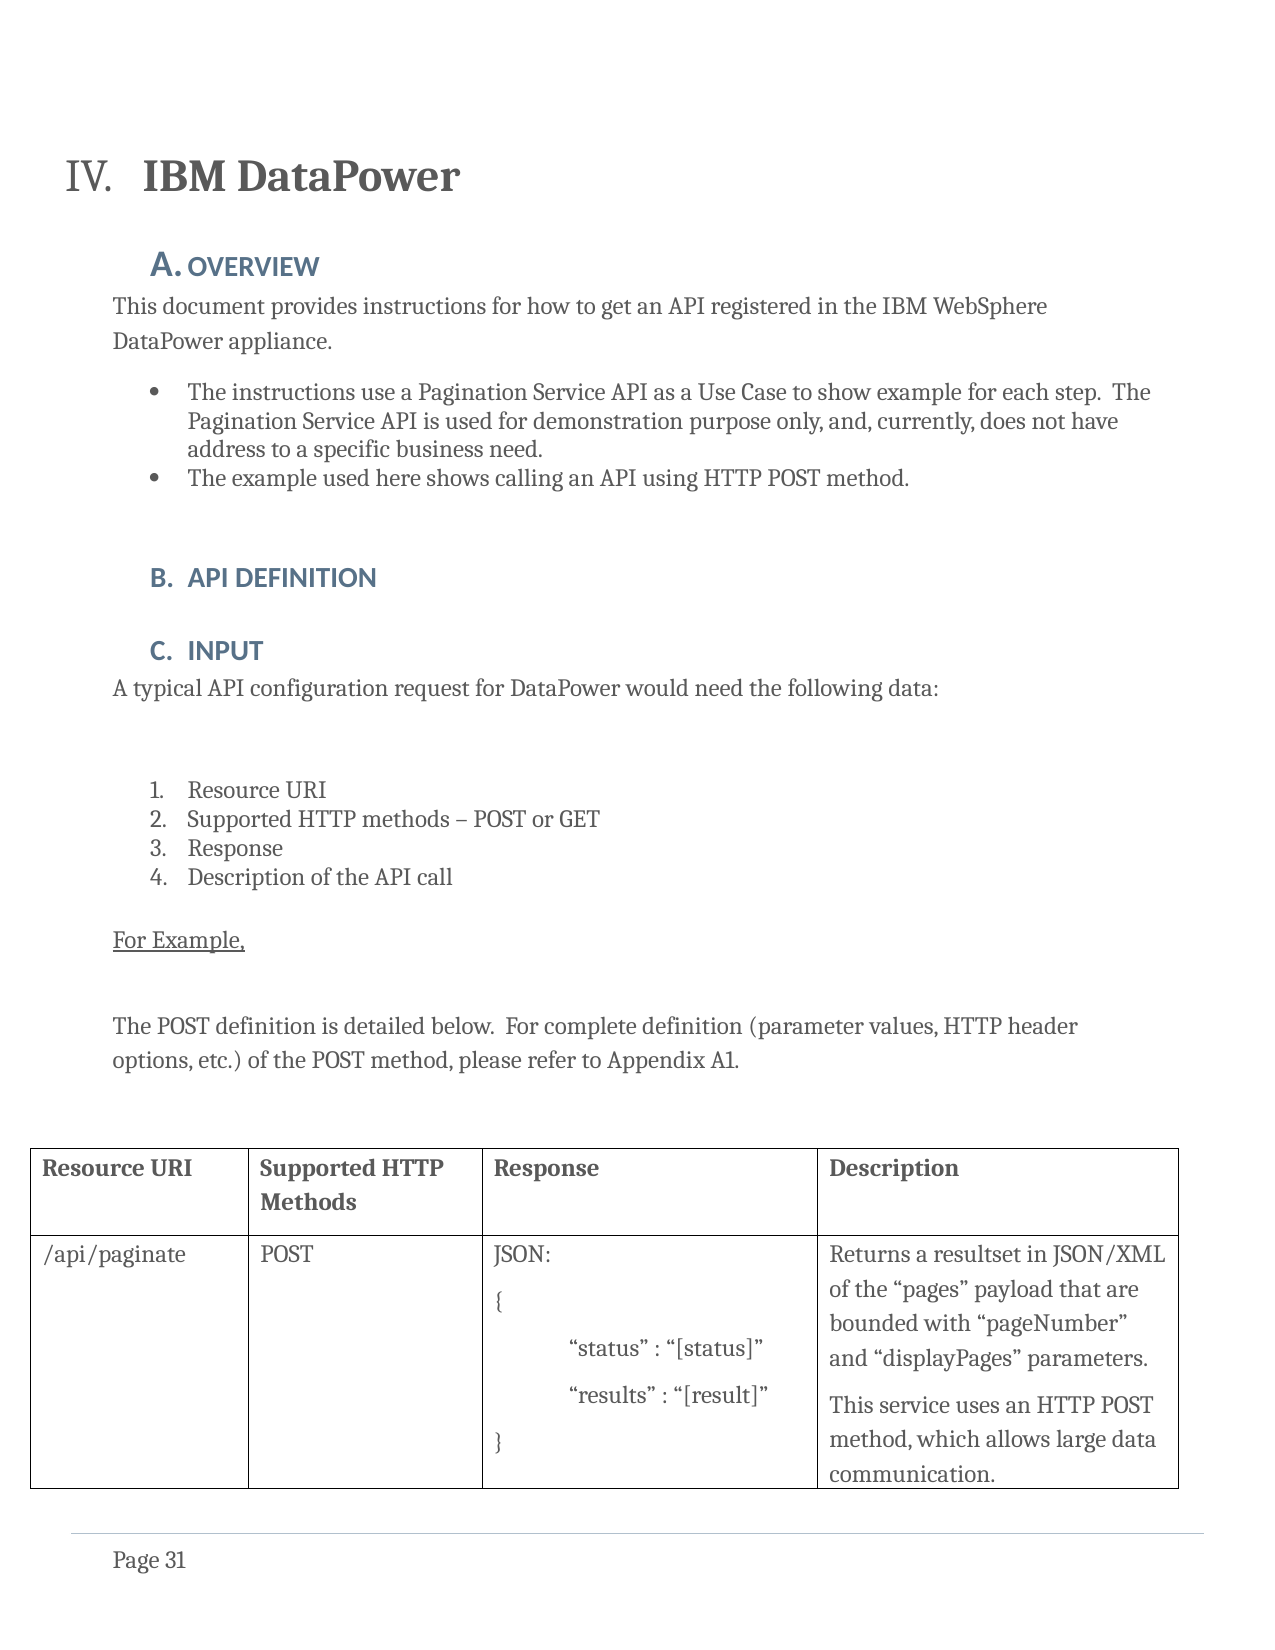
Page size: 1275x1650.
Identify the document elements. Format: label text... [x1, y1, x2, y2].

table_header Response [483, 1149, 817, 1235]
table_header Supported HTTP Methods [249, 1149, 482, 1235]
list Supported HTTP methods – POST or GET [150, 805, 1162, 834]
list Description of the API call [150, 863, 1162, 891]
list The instructions use a Pagination Service API as a Use Case to show example for each step. The Pagination Service API is used for demonstration purpose only, and, currently, does not have address to a specific business need. [150, 378, 1162, 464]
subtitle Input [150, 632, 1162, 668]
subtitle IBM DataPower [112, 150, 1162, 203]
table_cell /api/paginate [31, 1236, 248, 1488]
text A typical API configuration request for DataPower would need the following data: [112, 674, 1162, 703]
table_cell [818, 1236, 1178, 1488]
subtitle API Definition [150, 559, 1162, 595]
list The example used here shows calling an API using HTTP POST method. [150, 464, 1162, 522]
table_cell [483, 1236, 817, 1488]
list For Example, [112, 926, 1162, 955]
text This document provides instructions for how to get an API registered in the IBM WebSphere DataPower appliance. [112, 292, 1162, 356]
table_cell POST [249, 1236, 482, 1488]
text The POST definition is detailed below. For complete definition (parameter values, HTTP header options, etc.) of the POST method, please refer to Appendix A1. [112, 1012, 1162, 1075]
subtitle Overview [150, 240, 1162, 286]
table_header Resource URI [31, 1149, 248, 1235]
list Resource URI [150, 776, 1162, 805]
list Response [150, 834, 1162, 863]
table_header Description [818, 1149, 1178, 1235]
